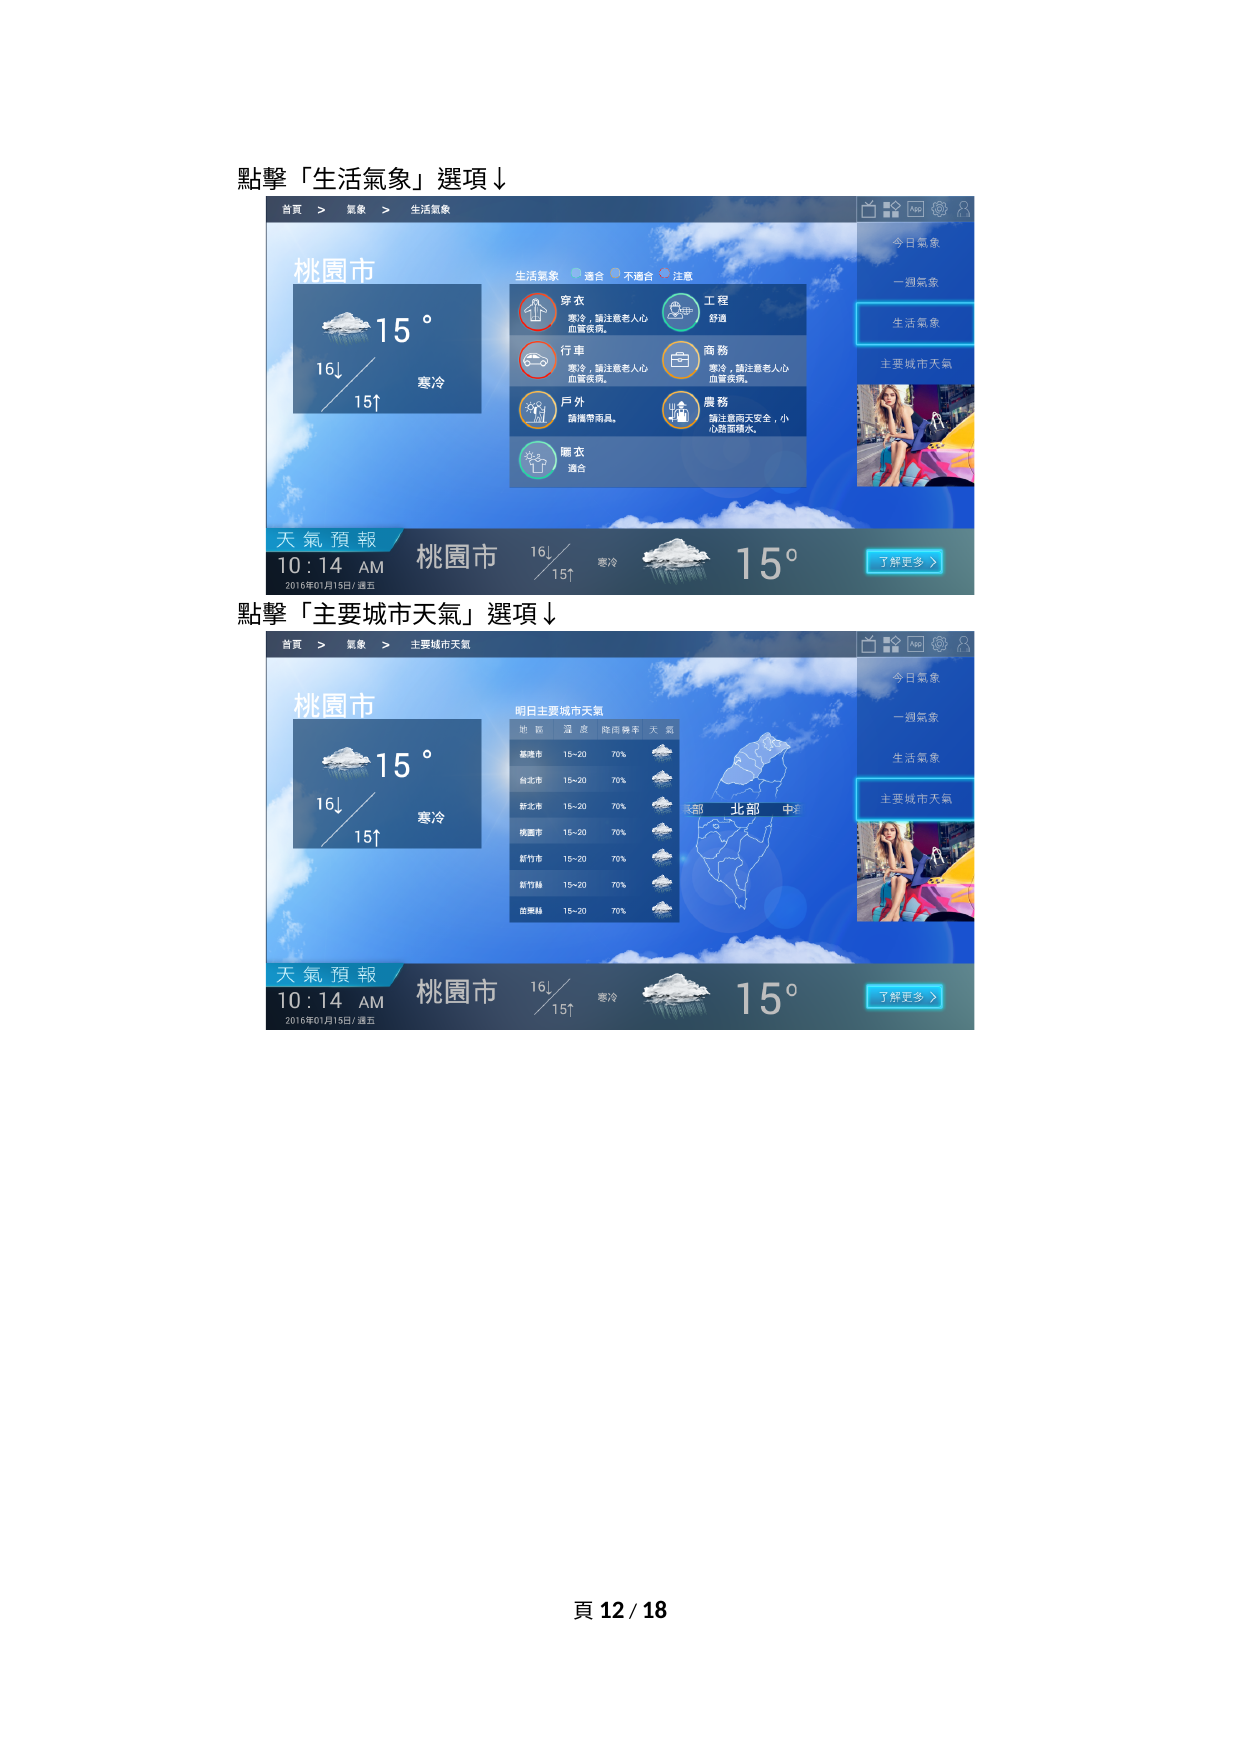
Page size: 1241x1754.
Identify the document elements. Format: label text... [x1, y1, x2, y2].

picture [859, 781, 975, 817]
picture [265, 196, 975, 595]
picture [265, 631, 975, 1030]
text 點擊「主要城市天氣」選項↓ [187, 595, 1053, 631]
text 點擊「生活氣象」選項↓ [187, 160, 1053, 196]
